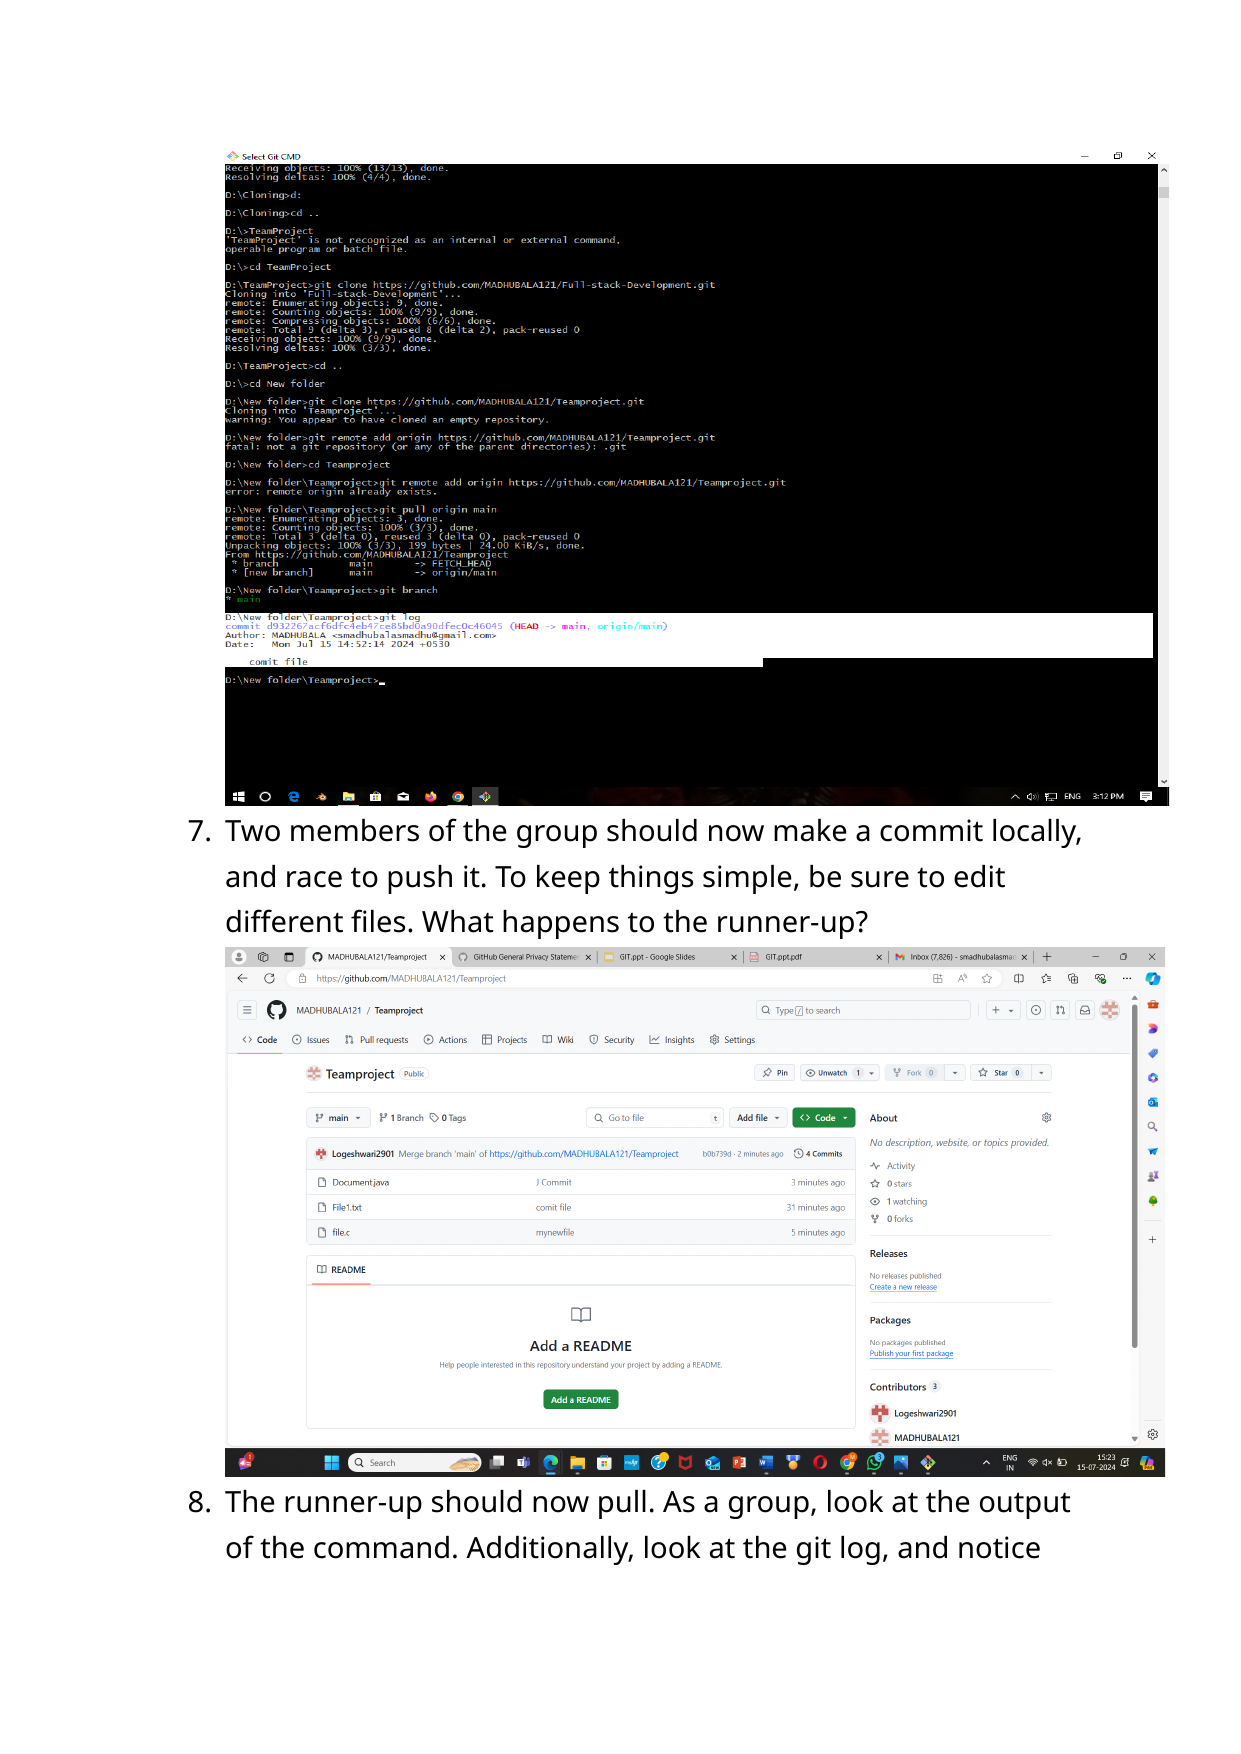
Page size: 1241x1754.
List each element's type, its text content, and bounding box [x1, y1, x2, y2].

picture [225, 150, 1170, 806]
list Two members of the group should now make a commit locally, and race to push it. To keep things simple, be sure to edit different files. What happens to the runner-up? [187, 810, 1090, 941]
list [187, 1481, 1090, 1567]
picture [225, 947, 1166, 1477]
